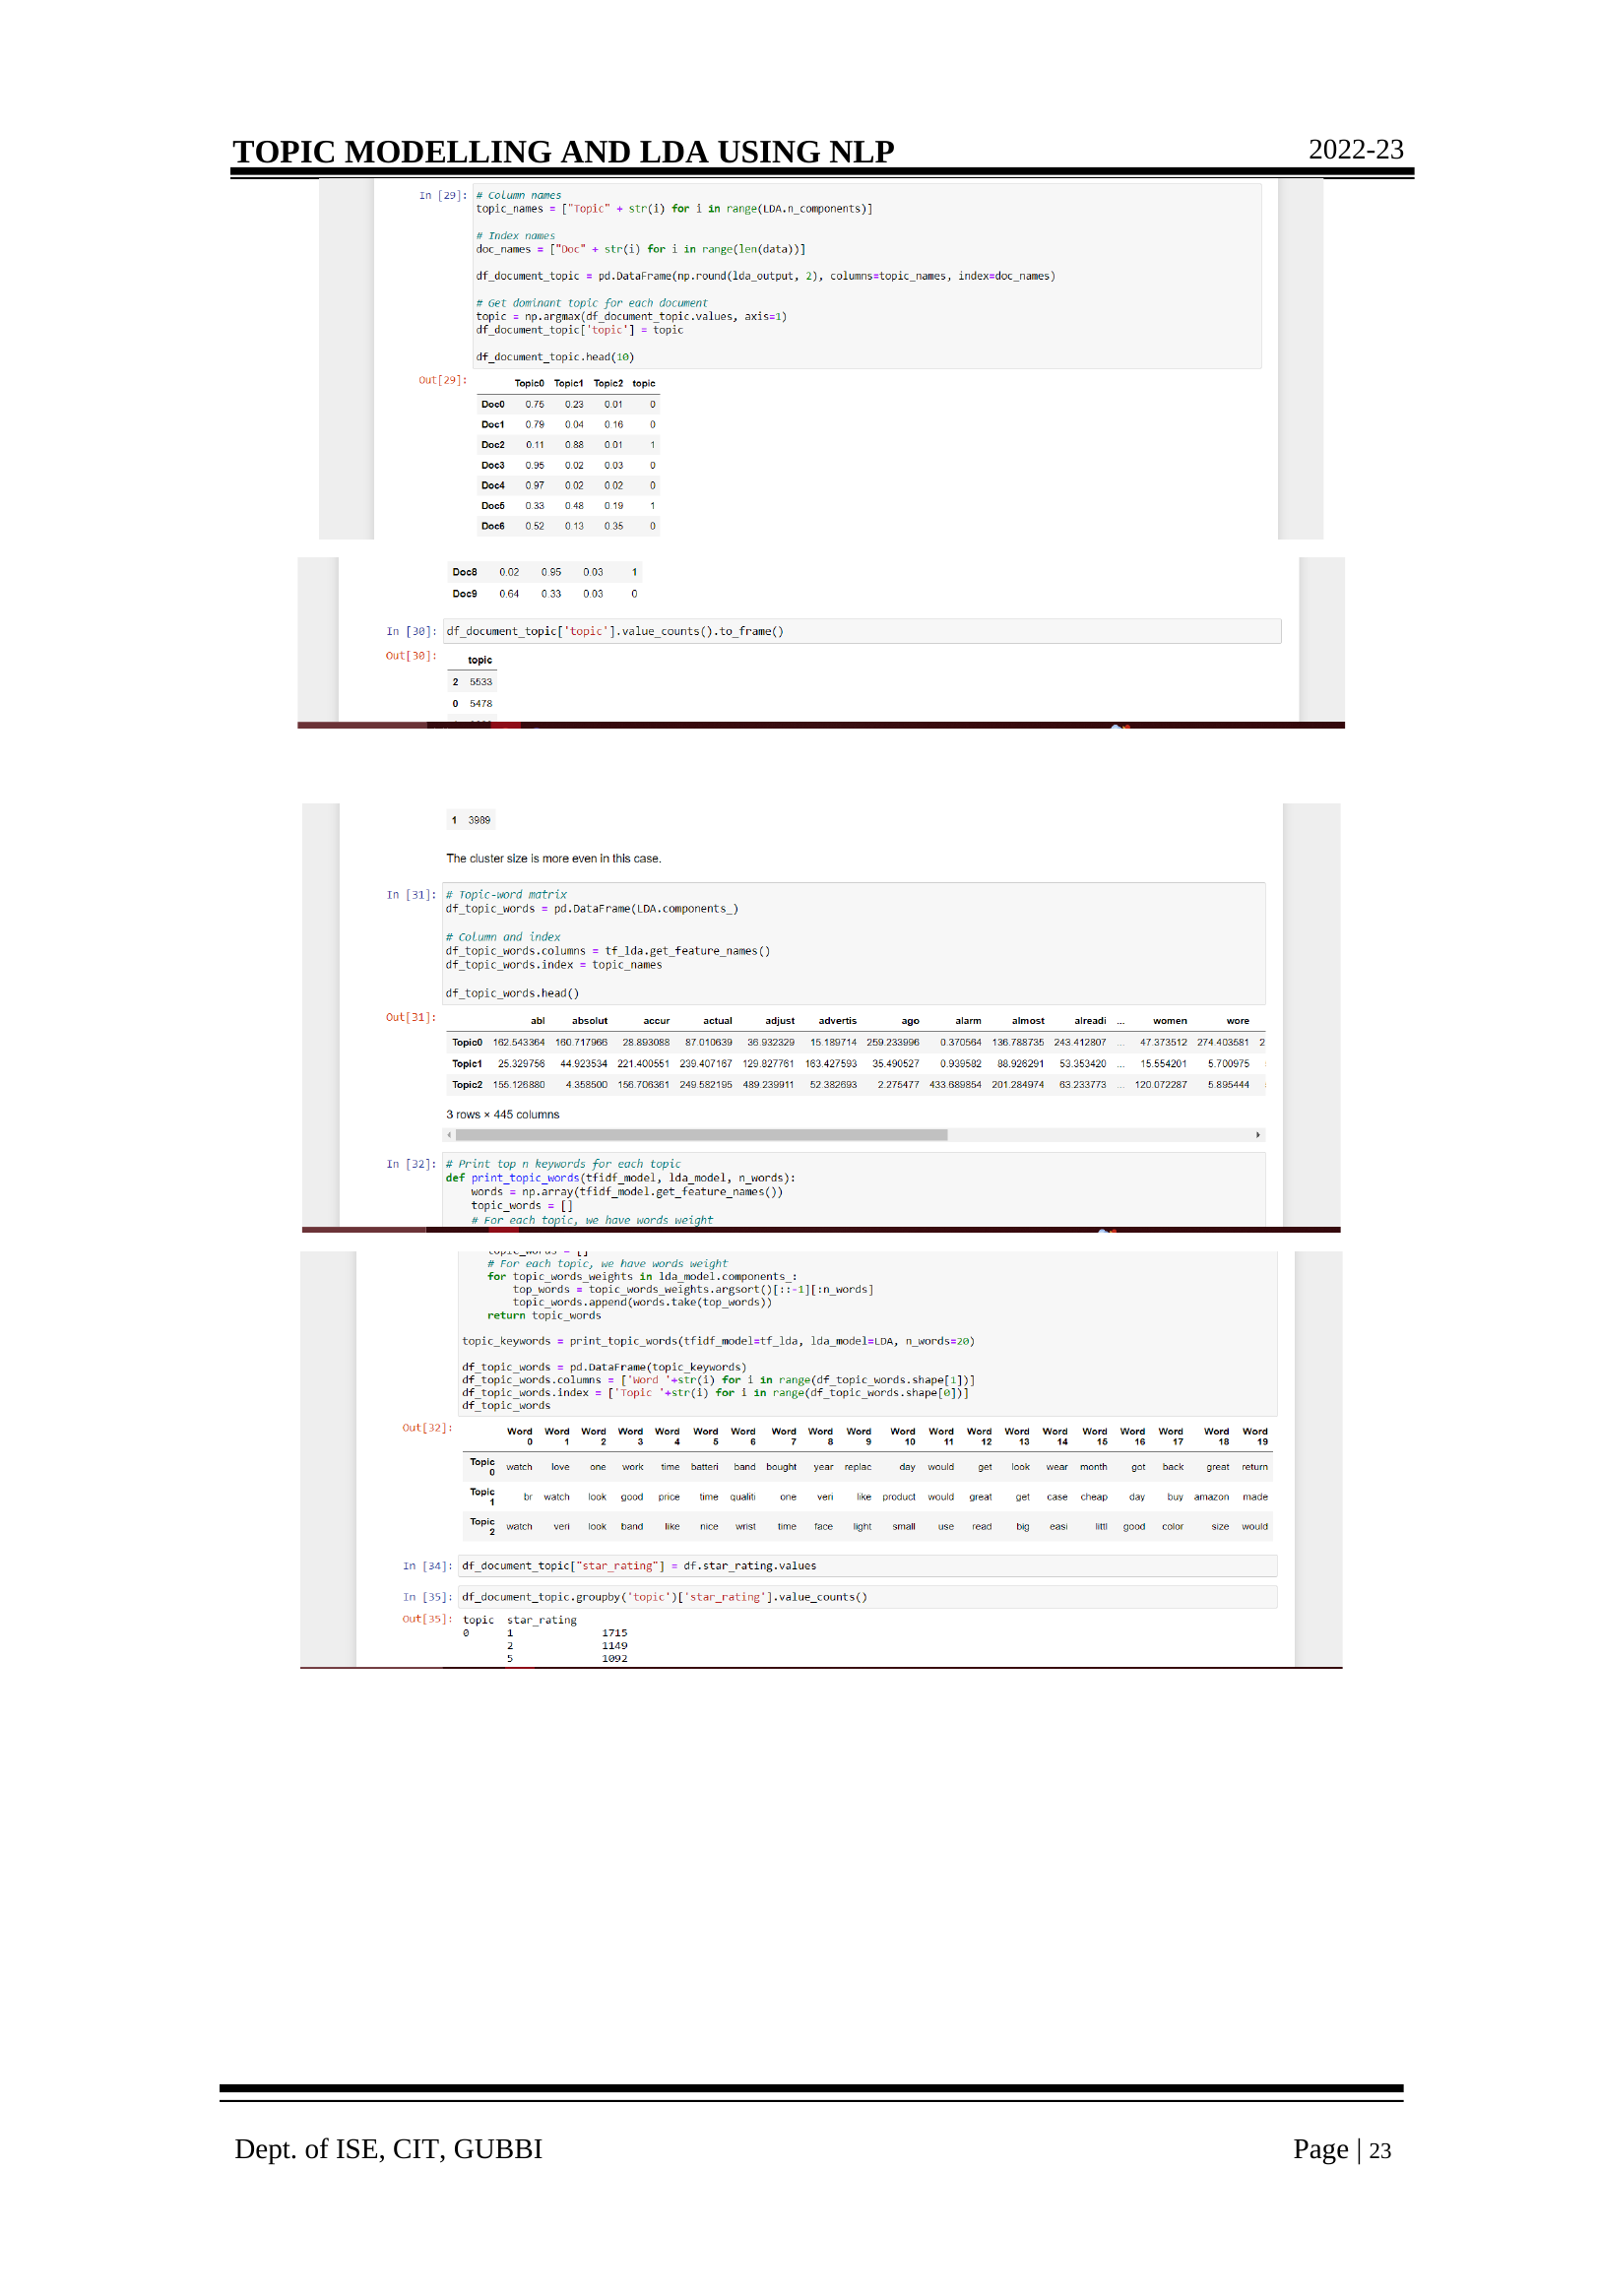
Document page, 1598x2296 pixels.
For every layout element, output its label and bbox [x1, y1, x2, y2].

picture [301, 803, 1341, 1233]
picture [319, 178, 1324, 540]
picture [297, 557, 1346, 729]
picture [300, 1251, 1343, 1669]
